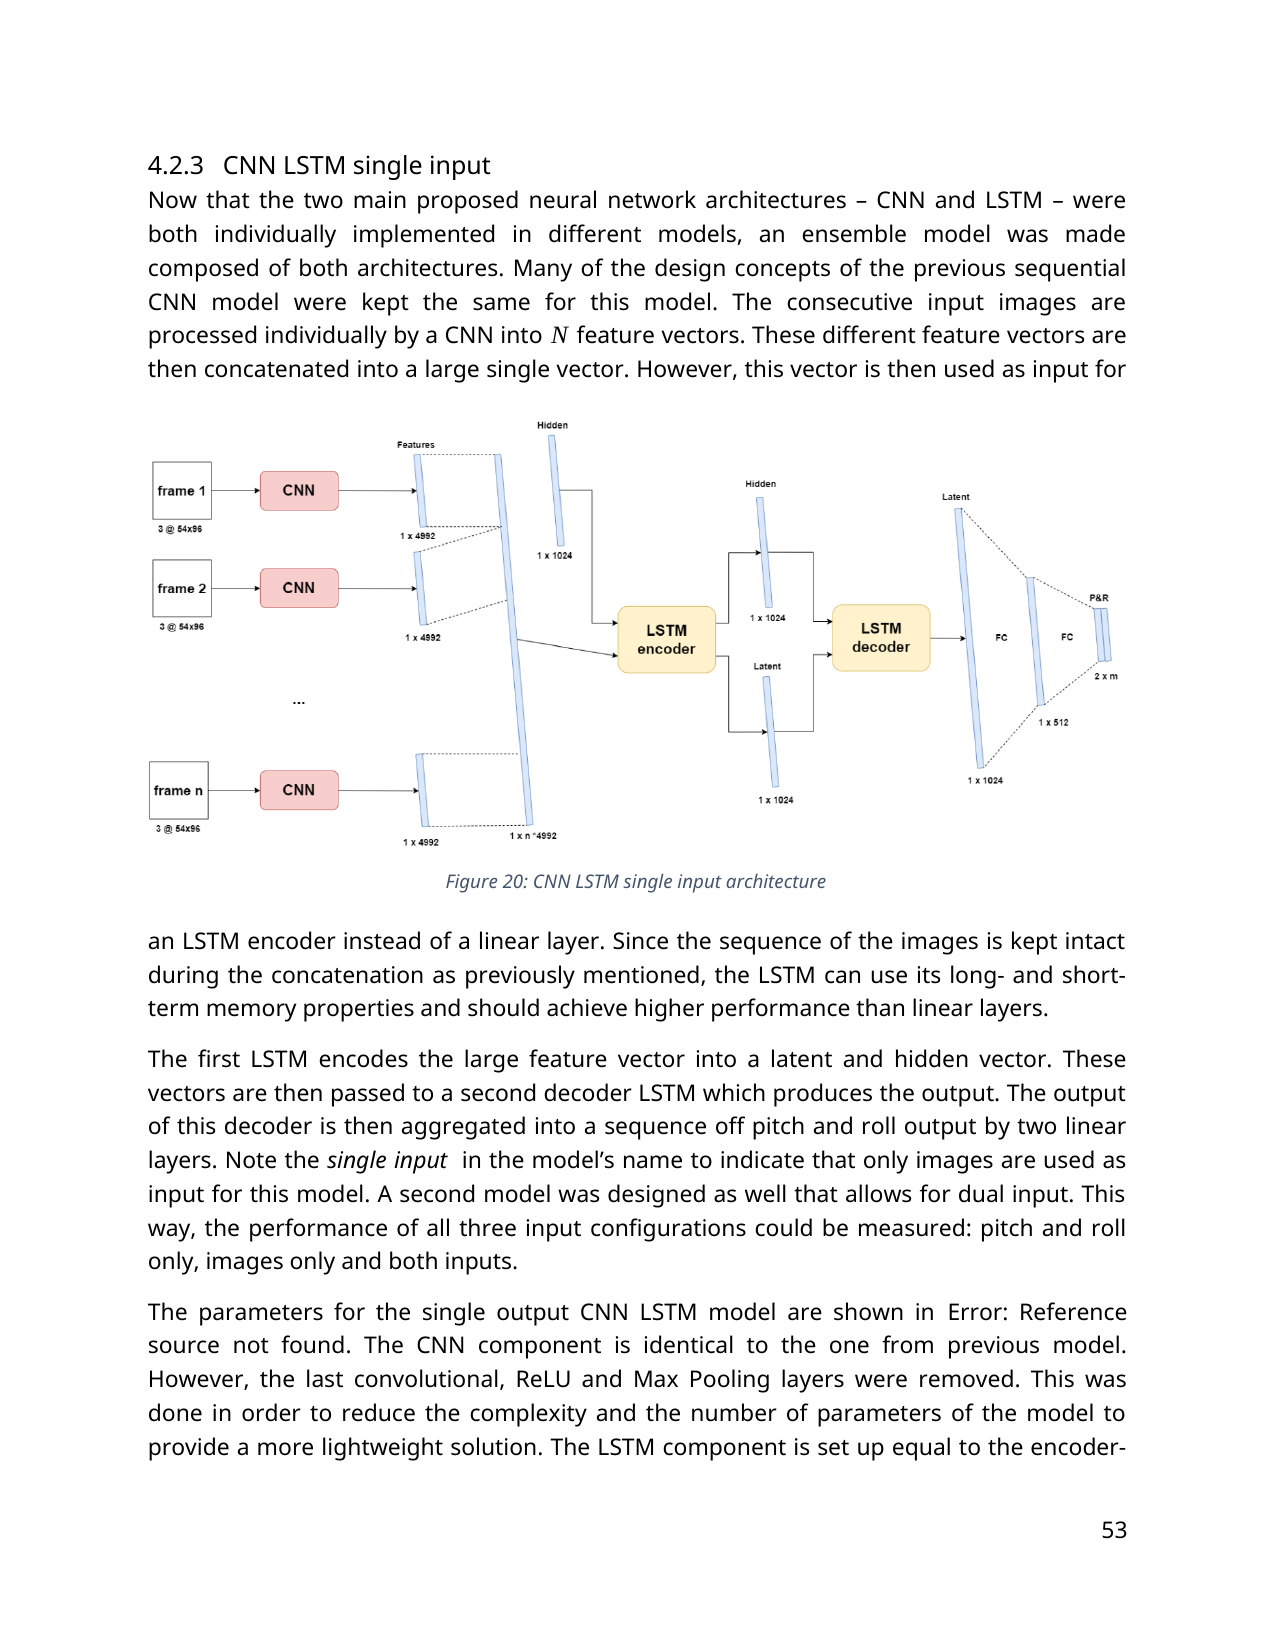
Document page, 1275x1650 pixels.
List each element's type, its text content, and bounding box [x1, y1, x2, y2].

subtitle CNN LSTM single input [148, 148, 1127, 182]
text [148, 1296, 1127, 1462]
text The first LSTM encodes the large feature vector into a latent and hidden vector. These vectors are then passed to a second decoder LSTM which produces the output. The output of this decoder is then aggregated into a sequence off pitch and roll output by two linear layers. Note the single input in the model’s name to indicate that only images are used as input for this model. A second model was designed as well that allows for dual input. This way, the performance of all three input configurations could be measured: pitch and roll only, images only and both inputs. [148, 1043, 1127, 1277]
picture [147, 415, 1126, 853]
